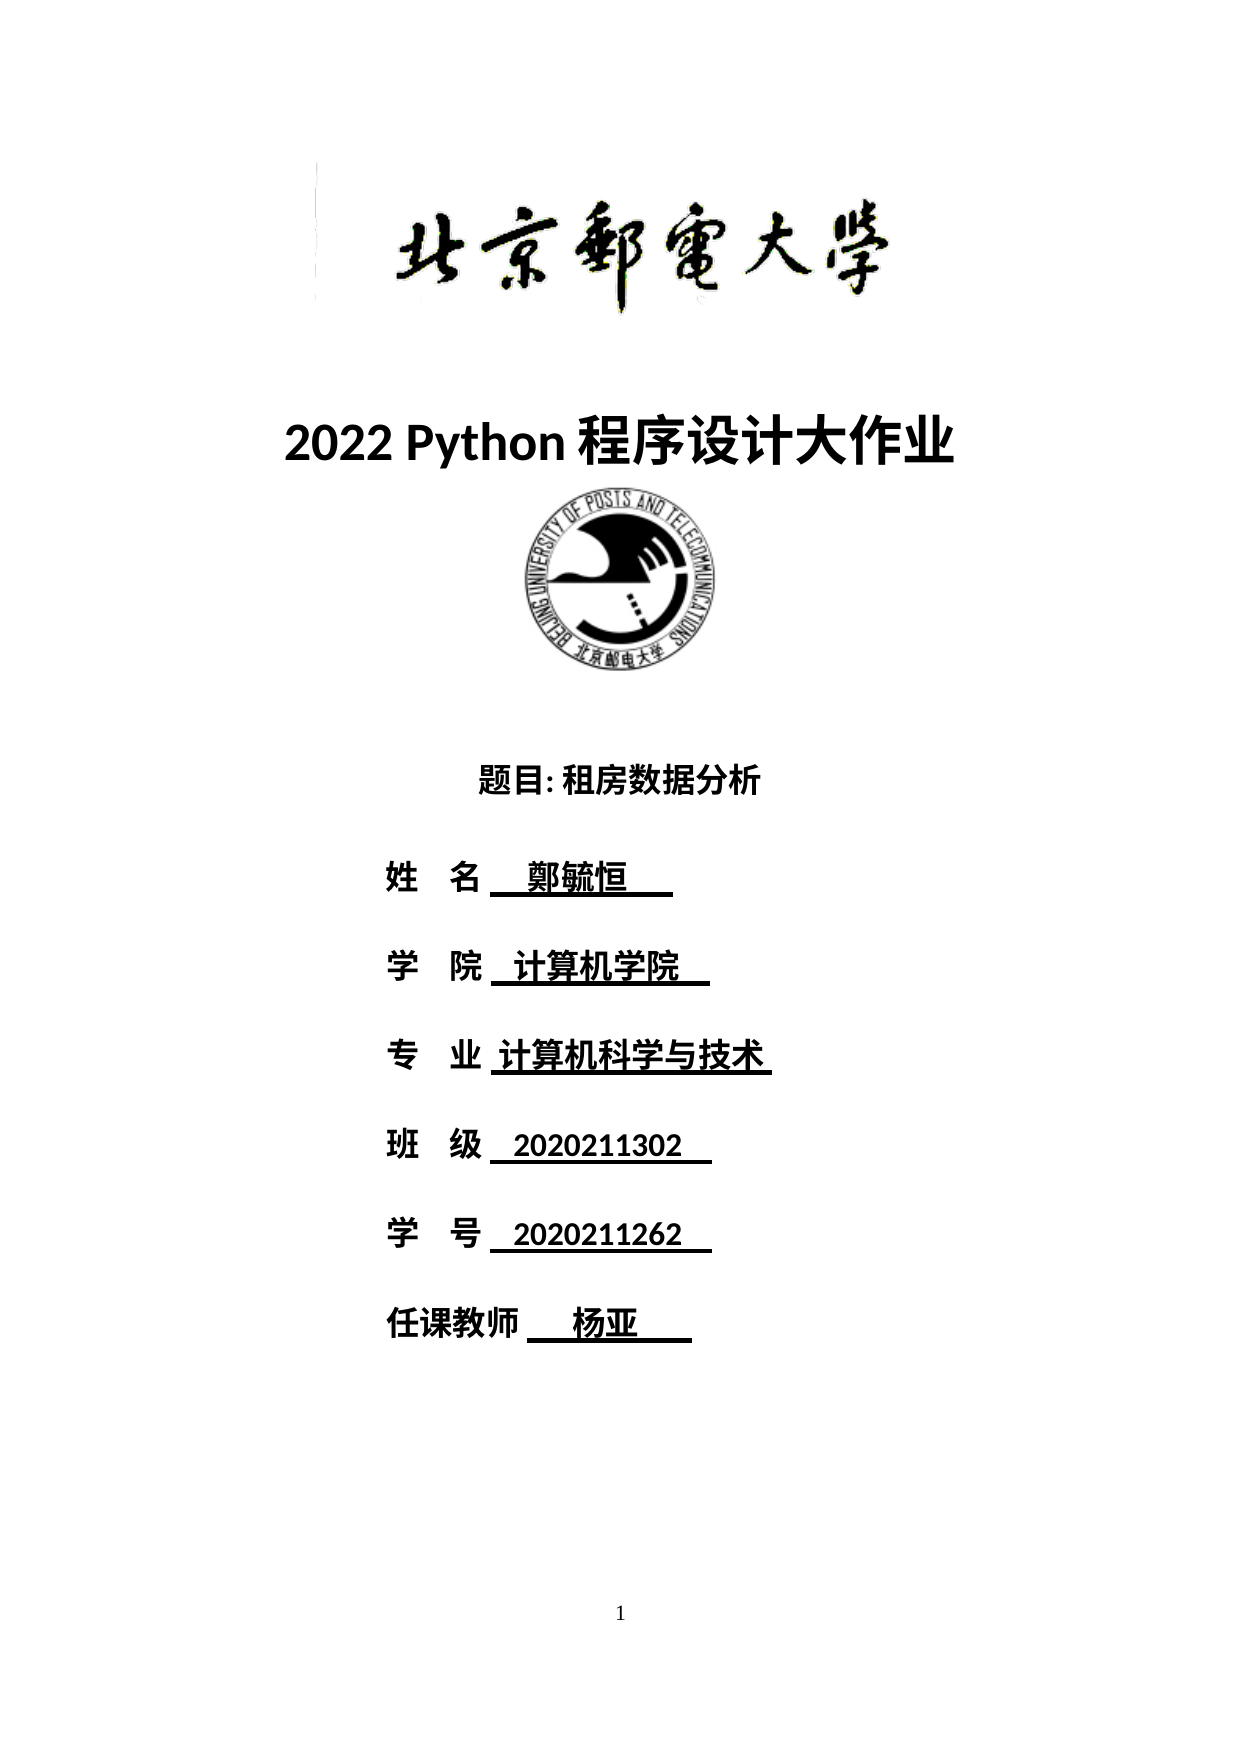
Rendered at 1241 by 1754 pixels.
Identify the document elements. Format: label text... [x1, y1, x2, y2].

text 学 号 2020211262 [187, 1199, 1053, 1264]
text 任课教师 杨亚 [187, 1288, 1053, 1353]
text 题目: 租房数据分析 [187, 745, 1053, 810]
text 班 级 2020211302 [187, 1110, 1053, 1175]
picture [314, 160, 926, 331]
picture [522, 485, 718, 674]
text 专 业 计算机科学与技术 [187, 1021, 1053, 1086]
text 姓 名 鄭毓恒 [187, 843, 1053, 908]
text 学 院 计算机学院 [187, 932, 1053, 997]
text 2022 Python程序设计大作业 [187, 388, 1053, 713]
